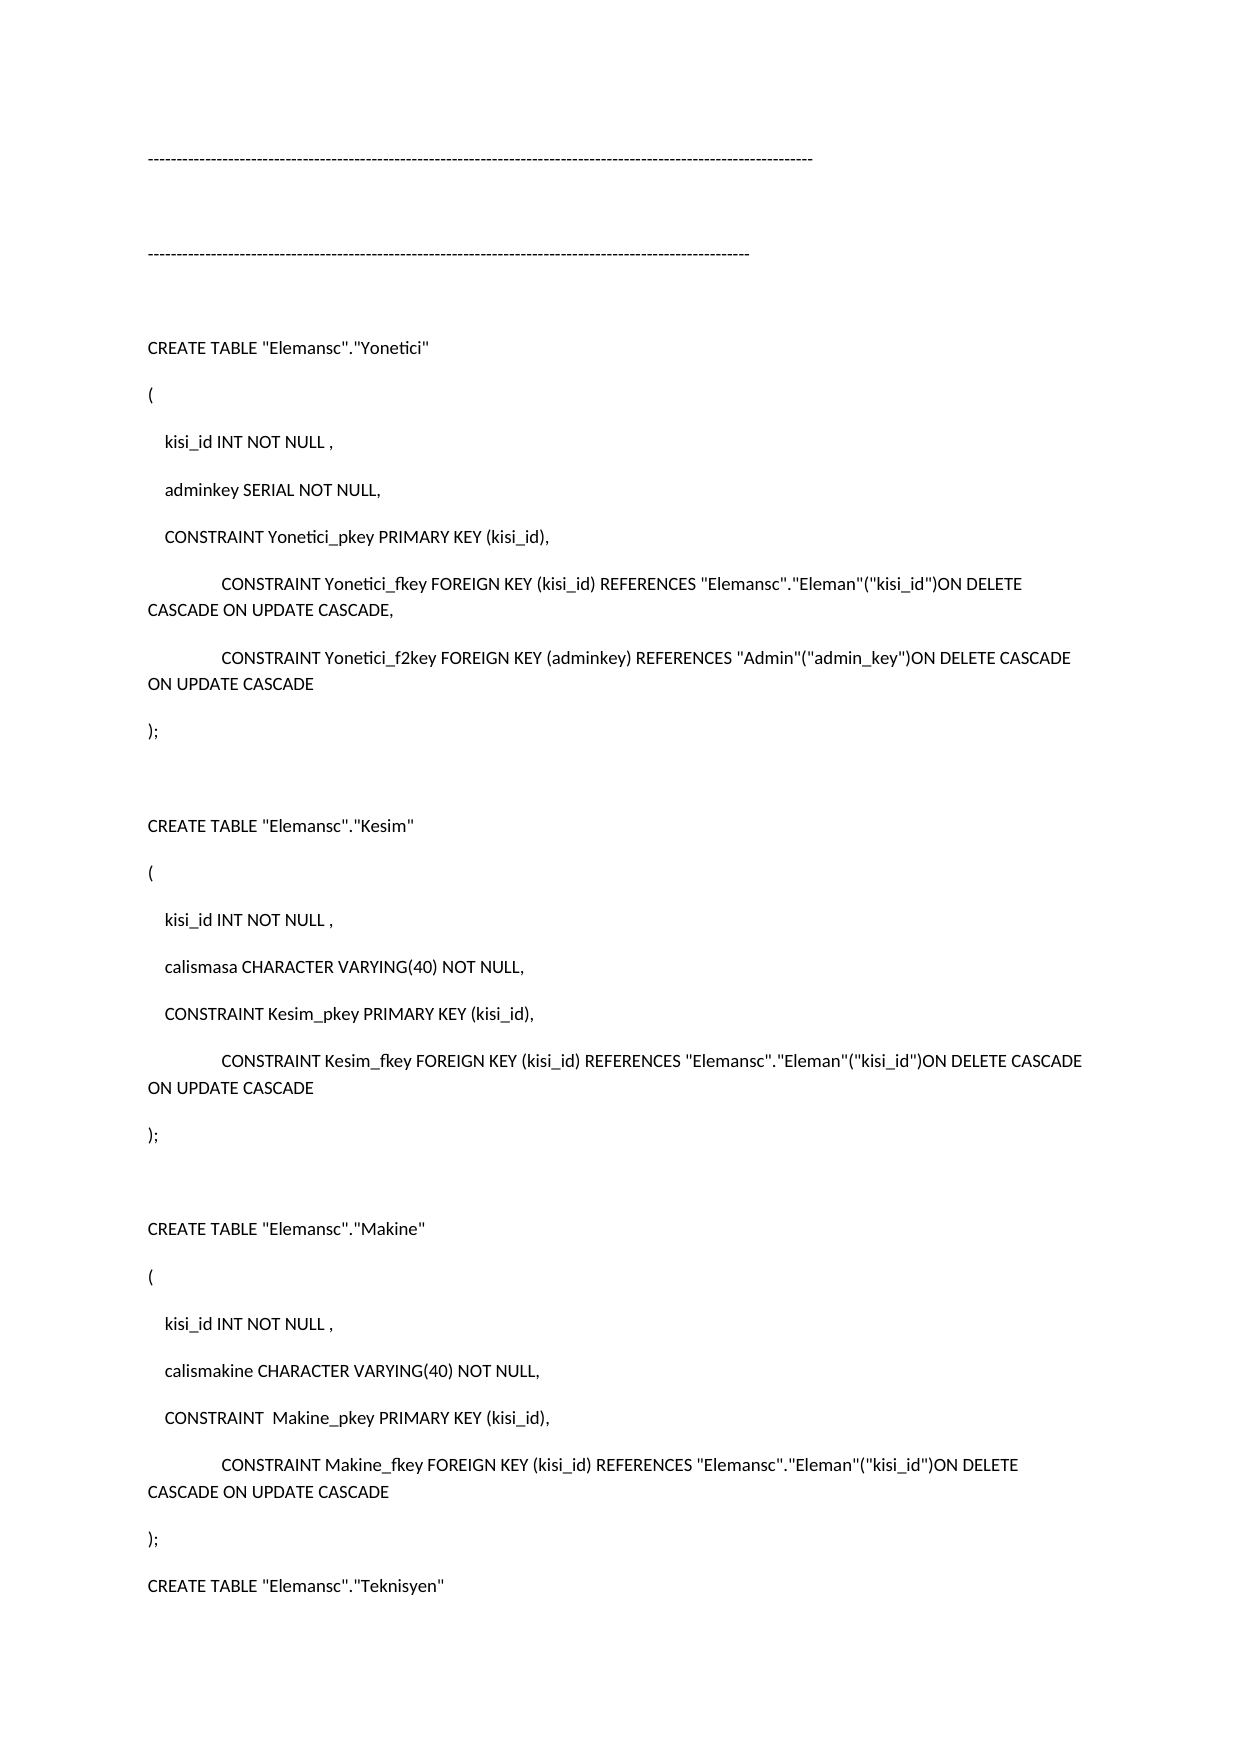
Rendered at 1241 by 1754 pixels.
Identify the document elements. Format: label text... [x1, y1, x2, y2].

text ( [148, 383, 1093, 406]
text CONSTRAINT Kesim_fkey FOREIGN KEY (kisi_id) REFERENCES "Elemansc"."Eleman"("kisi_id")ON DELETE CASCADE ON UPDATE CASCADE [148, 1050, 1093, 1099]
text CONSTRAINT Yonetici_pkey PRIMARY KEY (kisi_id), [148, 525, 1093, 548]
text kisi_id INT NOT NULL , [148, 908, 1093, 931]
text CREATE TABLE "Elemansc"."Makine" [148, 1218, 1093, 1241]
text -------------------------------------------------------------------------------------------------------------------- [148, 148, 1093, 171]
text CONSTRAINT Yonetici_fkey FOREIGN KEY (kisi_id) REFERENCES "Elemansc"."Eleman"("kisi_id")ON DELETE CASCADE ON UPDATE CASCADE, [148, 572, 1093, 622]
text --------------------------------------------------------------------------------------------------------- [148, 242, 1093, 265]
text CONSTRAINT Yonetici_f2key FOREIGN KEY (adminkey) REFERENCES "Admin"("admin_key")ON DELETE CASCADE ON UPDATE CASCADE [148, 646, 1093, 695]
text CREATE TABLE "Elemansc"."Teknisyen" [148, 1574, 1093, 1597]
text calismakine CHARACTER VARYING(40) NOT NULL, [148, 1359, 1093, 1382]
text CREATE TABLE "Elemansc"."Kesim" [148, 814, 1093, 837]
text adminkey SERIAL NOT NULL, [148, 478, 1093, 501]
text CONSTRAINT Makine_pkey PRIMARY KEY (kisi_id), [148, 1406, 1093, 1429]
text ); [148, 719, 1093, 742]
text CREATE TABLE "Elemansc"."Yonetici" [148, 336, 1093, 359]
text calismasa CHARACTER VARYING(40) NOT NULL, [148, 955, 1093, 978]
text CONSTRAINT Kesim_pkey PRIMARY KEY (kisi_id), [148, 1002, 1093, 1025]
text CONSTRAINT Makine_fkey FOREIGN KEY (kisi_id) REFERENCES "Elemansc"."Eleman"("kisi_id")ON DELETE CASCADE ON UPDATE CASCADE [148, 1453, 1093, 1503]
text kisi_id INT NOT NULL , [148, 1312, 1093, 1335]
text kisi_id INT NOT NULL , [148, 431, 1093, 454]
text ); [148, 1123, 1093, 1146]
text ); [148, 1527, 1093, 1550]
text ( [148, 1265, 1093, 1288]
text ( [148, 861, 1093, 884]
